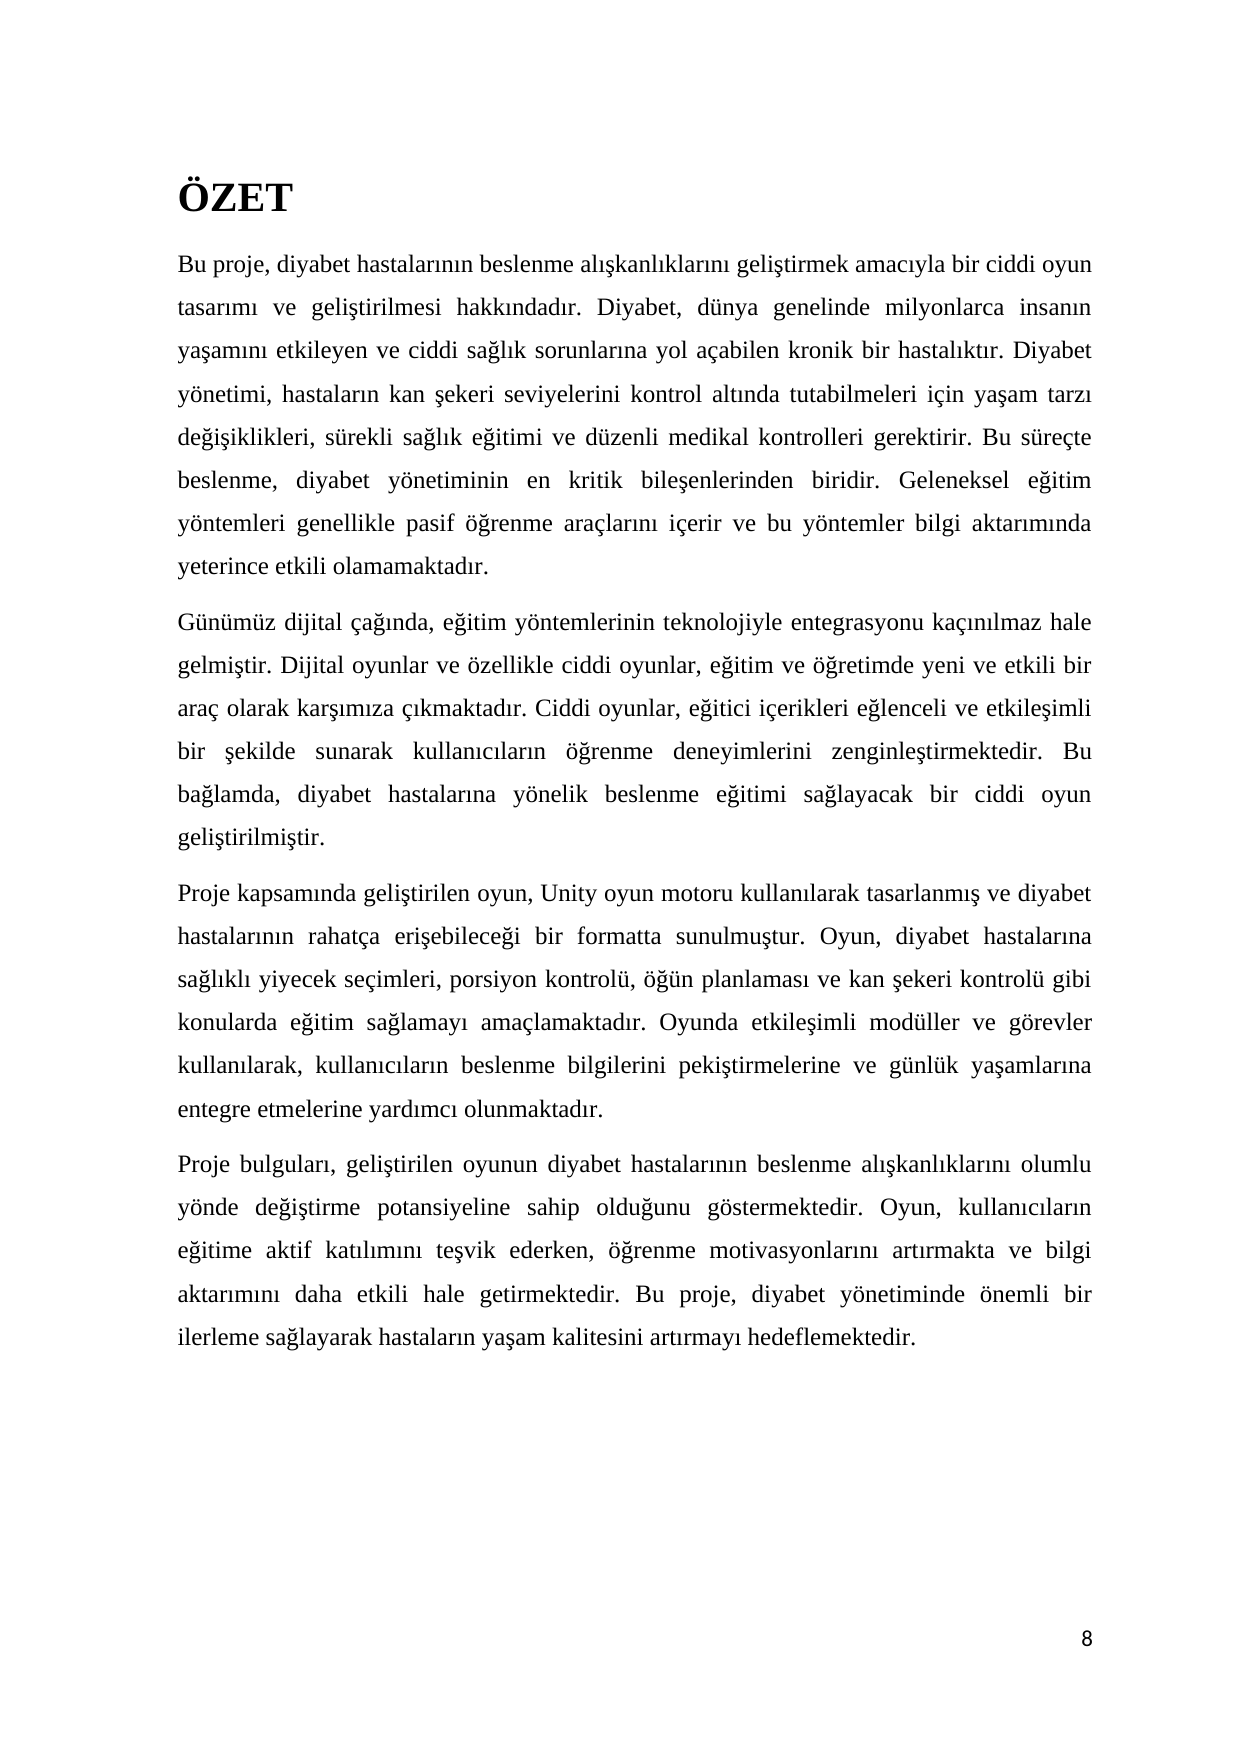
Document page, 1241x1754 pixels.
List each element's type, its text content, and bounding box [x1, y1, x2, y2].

text Bu proje, diyabet hastalarının beslenme alışkanlıklarını geliştirmek amacıyla bir ciddi oyun tasarımı ve geliştirilmesi hakkındadır. Diyabet, dünya genelinde milyonlarca insanın yaşamını etkileyen ve ciddi sağlık sorunlarına yol açabilen kronik bir hastalıktır. Diyabet yönetimi, hastaların kan şekeri seviyelerini kontrol altında tutabilmeleri için yaşam tarzı değişiklikleri, sürekli sağlık eğitimi ve düzenli medikal kontrolleri gerektirir. Bu süreçte beslenme, diyabet yönetiminin en kritik bileşenlerinden biridir. Geleneksel eğitim yöntemleri genellikle pasif öğrenme araçlarını içerir ve bu yöntemler bilgi aktarımında yeterince etkili olamamaktadır. [177, 249, 1092, 580]
text Günümüz dijital çağında, eğitim yöntemlerinin teknolojiyle entegrasyonu kaçınılmaz hale gelmiştir. Dijital oyunlar ve özellikle ciddi oyunlar, eğitim ve öğretimde yeni ve etkili bir araç olarak karşımıza çıkmaktadır. Ciddi oyunlar, eğitici içerikleri eğlenceli ve etkileşimli bir şekilde sunarak kullanıcıların öğrenme deneyimlerini zenginleştirmektedir. Bu bağlamda, diyabet hastalarına yönelik beslenme eğitimi sağlayacak bir ciddi oyun geliştirilmiştir. [177, 607, 1092, 851]
text Proje kapsamında geliştirilen oyun, Unity oyun motoru kullanılarak tasarlanmış ve diyabet hastalarının rahatça erişebileceği bir formatta sunulmuştur. Oyun, diyabet hastalarına sağlıklı yiyecek seçimleri, porsiyon kontrolü, öğün planlaması ve kan şekeri kontrolü gibi konularda eğitim sağlamayı amaçlamaktadır. Oyunda etkileşimli modüller ve görevler kullanılarak, kullanıcıların beslenme bilgilerini pekiştirmelerine ve günlük yaşamlarına entegre etmelerine yardımcı olunmaktadır. [177, 878, 1092, 1122]
text Proje bulguları, geliştirilen oyunun diyabet hastalarının beslenme alışkanlıklarını olumlu yönde değiştirme potansiyeline sahip olduğunu göstermektedir. Oyun, kullanıcıların eğitime aktif katılımını teşvik ederken, öğrenme motivasyonlarını artırmakta ve bilgi aktarımını daha etkili hale getirmektedir. Bu proje, diyabet yönetiminde önemli bir ilerleme sağlayarak hastaların yaşam kalitesini artırmayı hedeflemektedir. [177, 1149, 1092, 1351]
title ÖZET [177, 173, 1092, 221]
